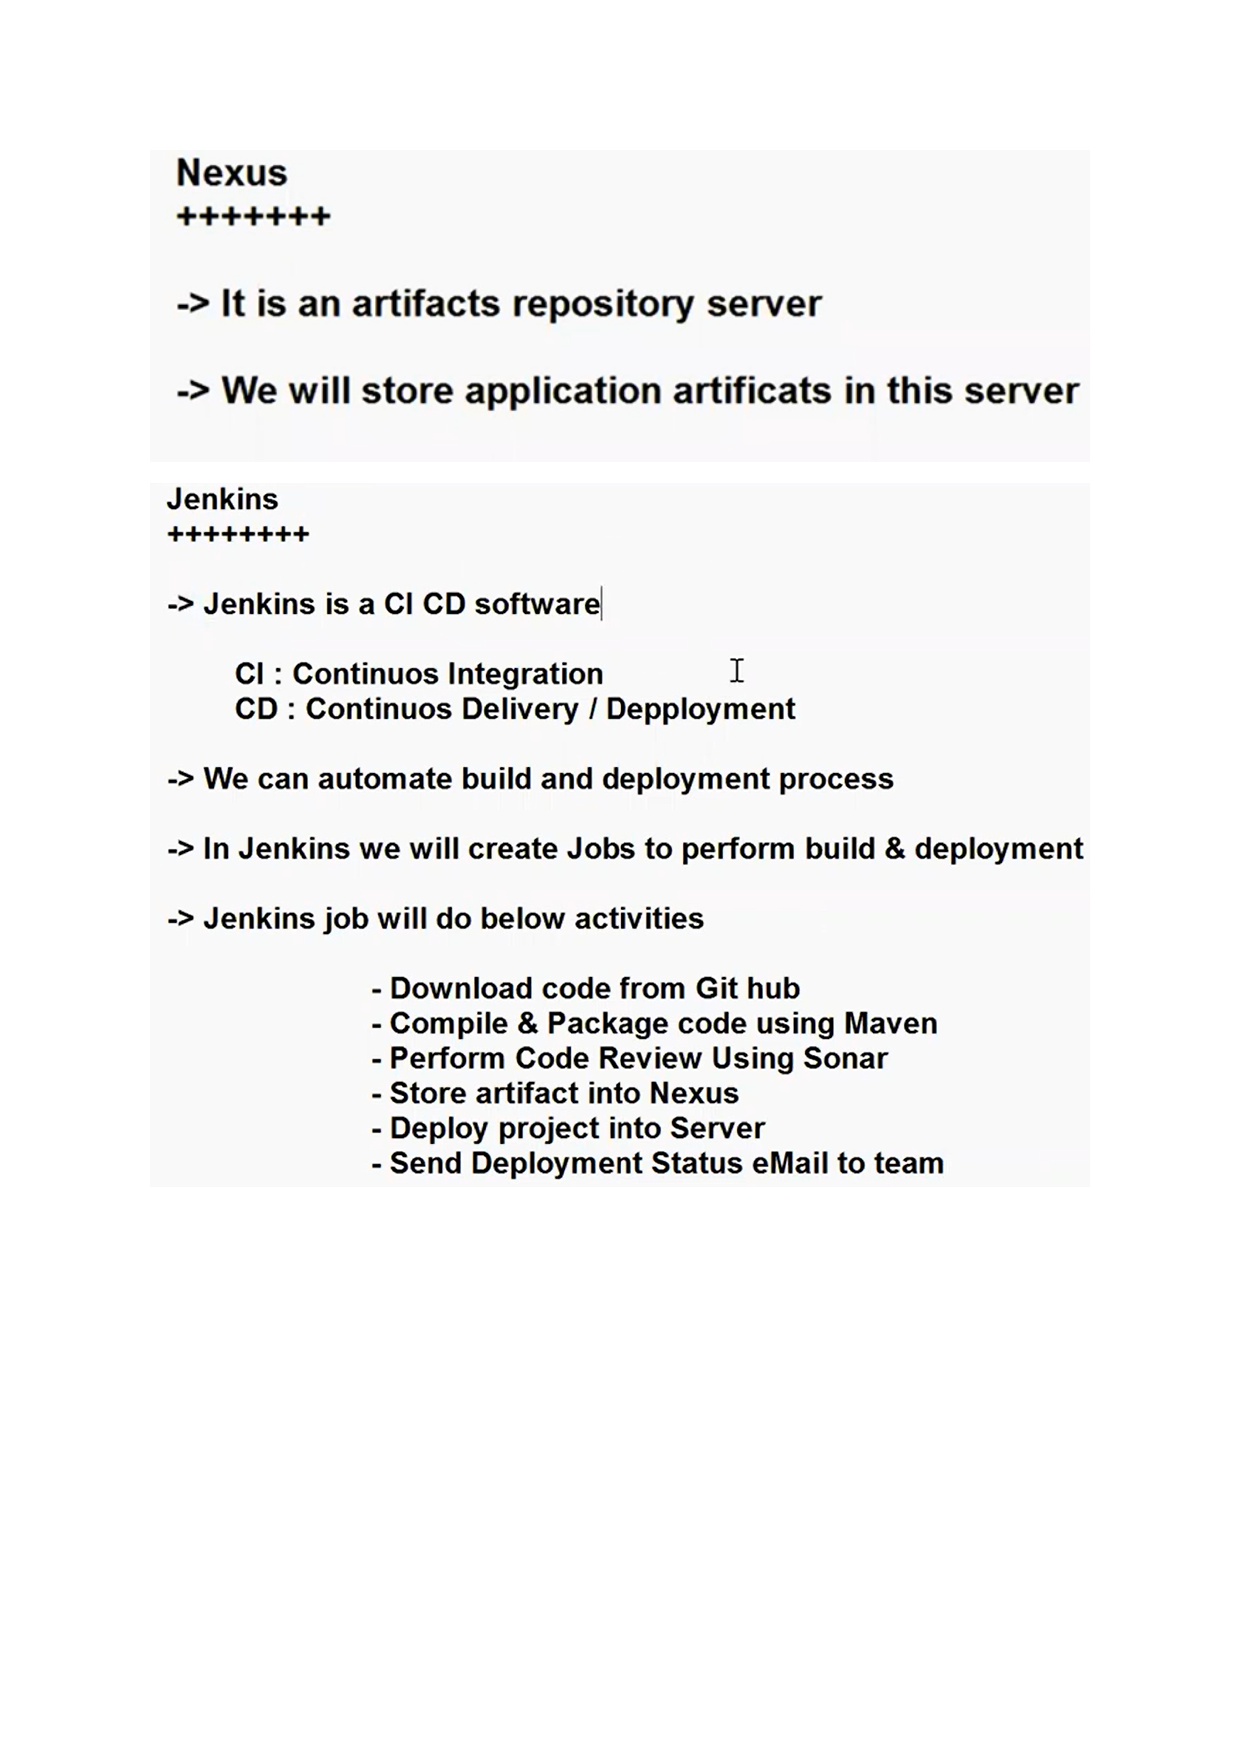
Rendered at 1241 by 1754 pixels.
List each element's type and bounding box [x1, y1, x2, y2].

picture [150, 150, 1091, 462]
picture [150, 483, 1091, 1187]
